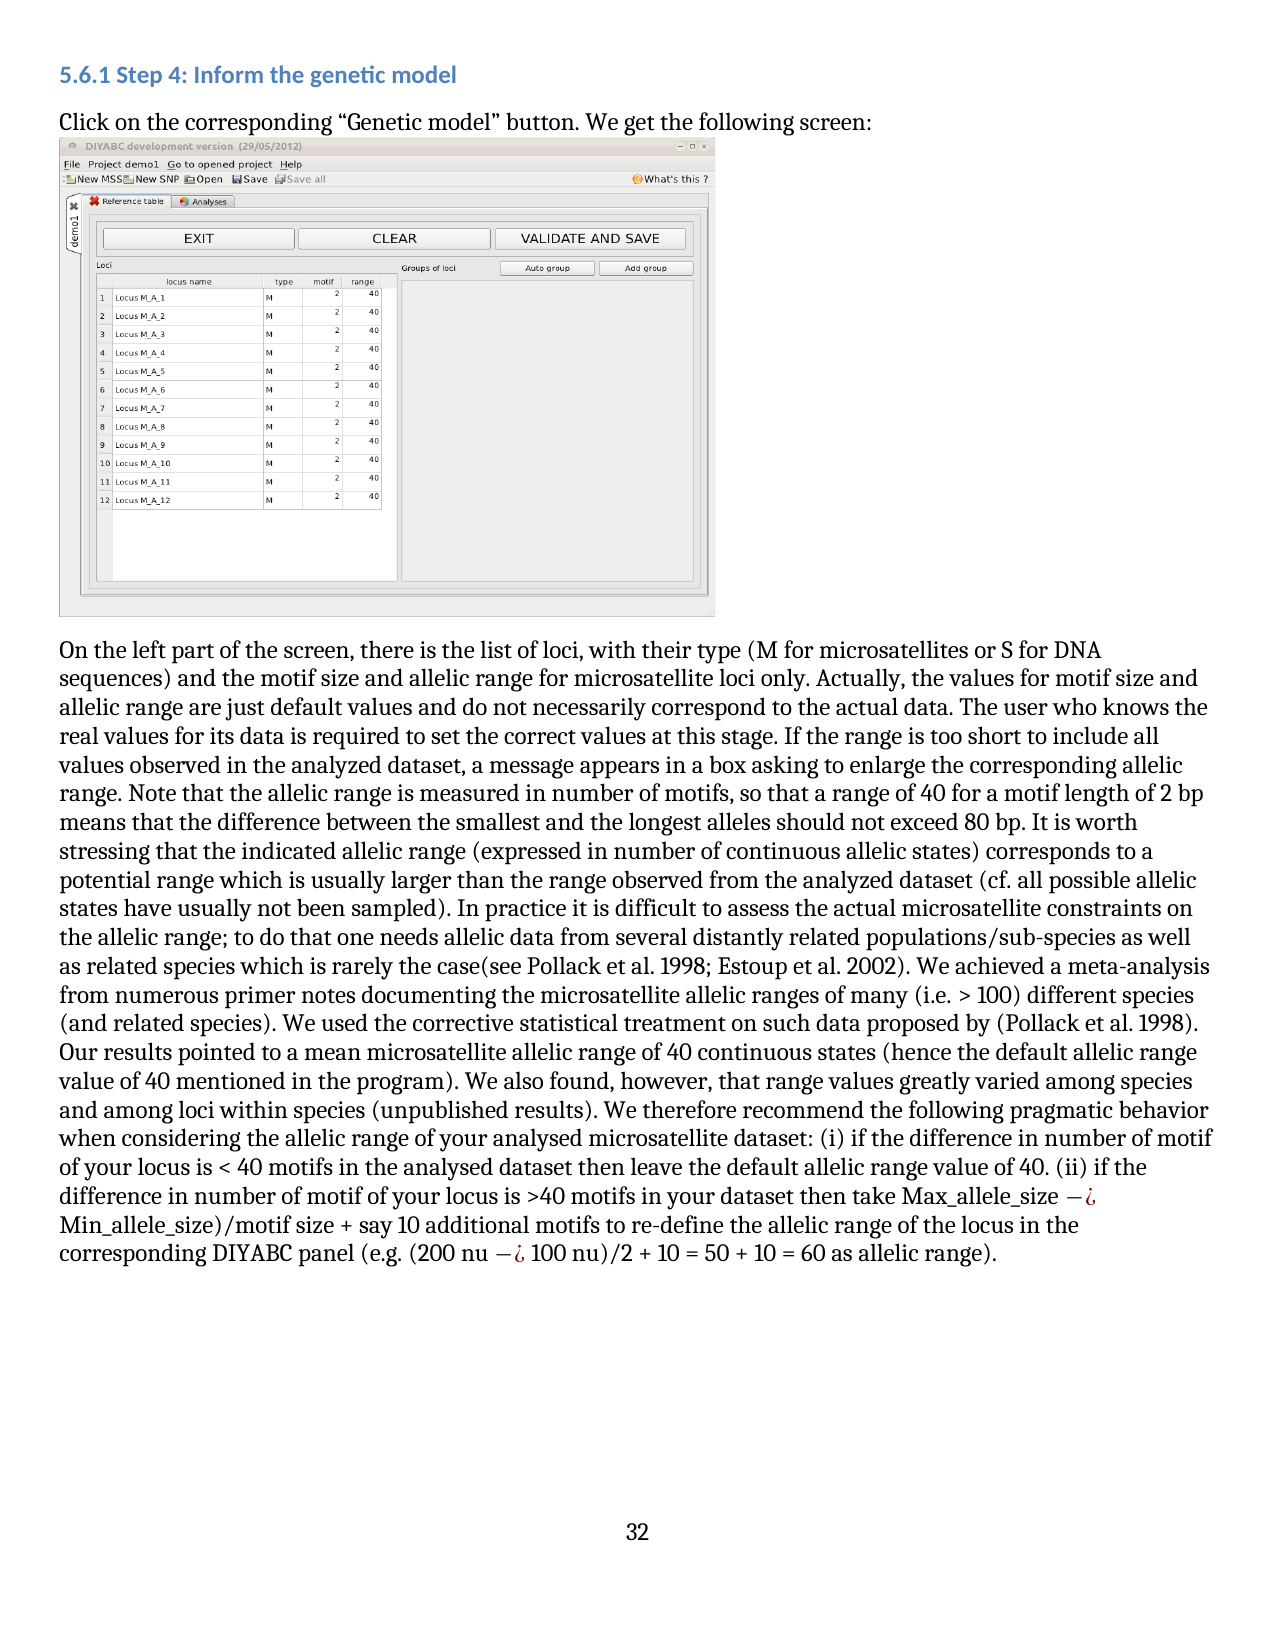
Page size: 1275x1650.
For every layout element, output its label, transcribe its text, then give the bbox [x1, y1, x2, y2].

text On the left part of the screen, there is the list of loci, with their type (M for microsatellites or S for DNA sequences) and the motif size and allelic range for microsatellite loci only. Actually, the values for motif size and allelic range are just default values and do not necessarily correspond to the actual data. The user who knows the real values for its data is required to set the correct values at this stage. If the range is too short to include all values observed in the analyzed dataset, a message appears in a box asking to enlarge the corresponding allelic range. Note that the allelic range is measured in number of motifs, so that a range of 40 for a motif length of 2 bp means that the difference between the smallest and the longest alleles should not exceed 80 bp. It is worth stressing that the indicated allelic range (expressed in number of continuous allelic states) corresponds to a potential range which is usually larger than the range observed from the analyzed dataset (cf. all possible allelic states have usually not been sampled). In practice it is difficult to assess the actual microsatellite constraints on the allelic range; to do that one needs allelic data from several distantly related populations/sub-species as well as related species which is rarely the case(see Pollack et al. 1998; Estoup et al. 2002). We achieved a meta-analysis from numerous primer notes documenting the microsatellite allelic ranges of many (i.e. > 100) different species (and related species). We used the corrective statistical treatment on such data proposed by (Pollack et al. 1998). Our results pointed to a mean microsatellite allelic range of 40 continuous states (hence the default allelic range value of 40 mentioned in the program). We also found, however, that range values greatly varied among species and among loci within species (unpublished results). We therefore recommend the following pragmatic behavior when considering the allelic range of your analysed microsatellite dataset: (i) if the difference in number of motif of your locus is < 40 motifs in the analysed dataset then leave the default allelic range value of 40. (ii) if the difference in number of motif of your locus is >40 motifs in your dataset then take Max_allele_size Min_allele_size)/motif size + say 10 additional motifs to re-define the allelic range of the locus in the corresponding DIYABC panel (e.g. (200 nu 100 nu)/2 + 10 = 50 + 10 = 60 as allelic range). [59, 636, 1216, 1268]
picture [59, 137, 716, 617]
subtitle 5.6.1 Step 4: Inform the genetic model [59, 59, 1216, 89]
